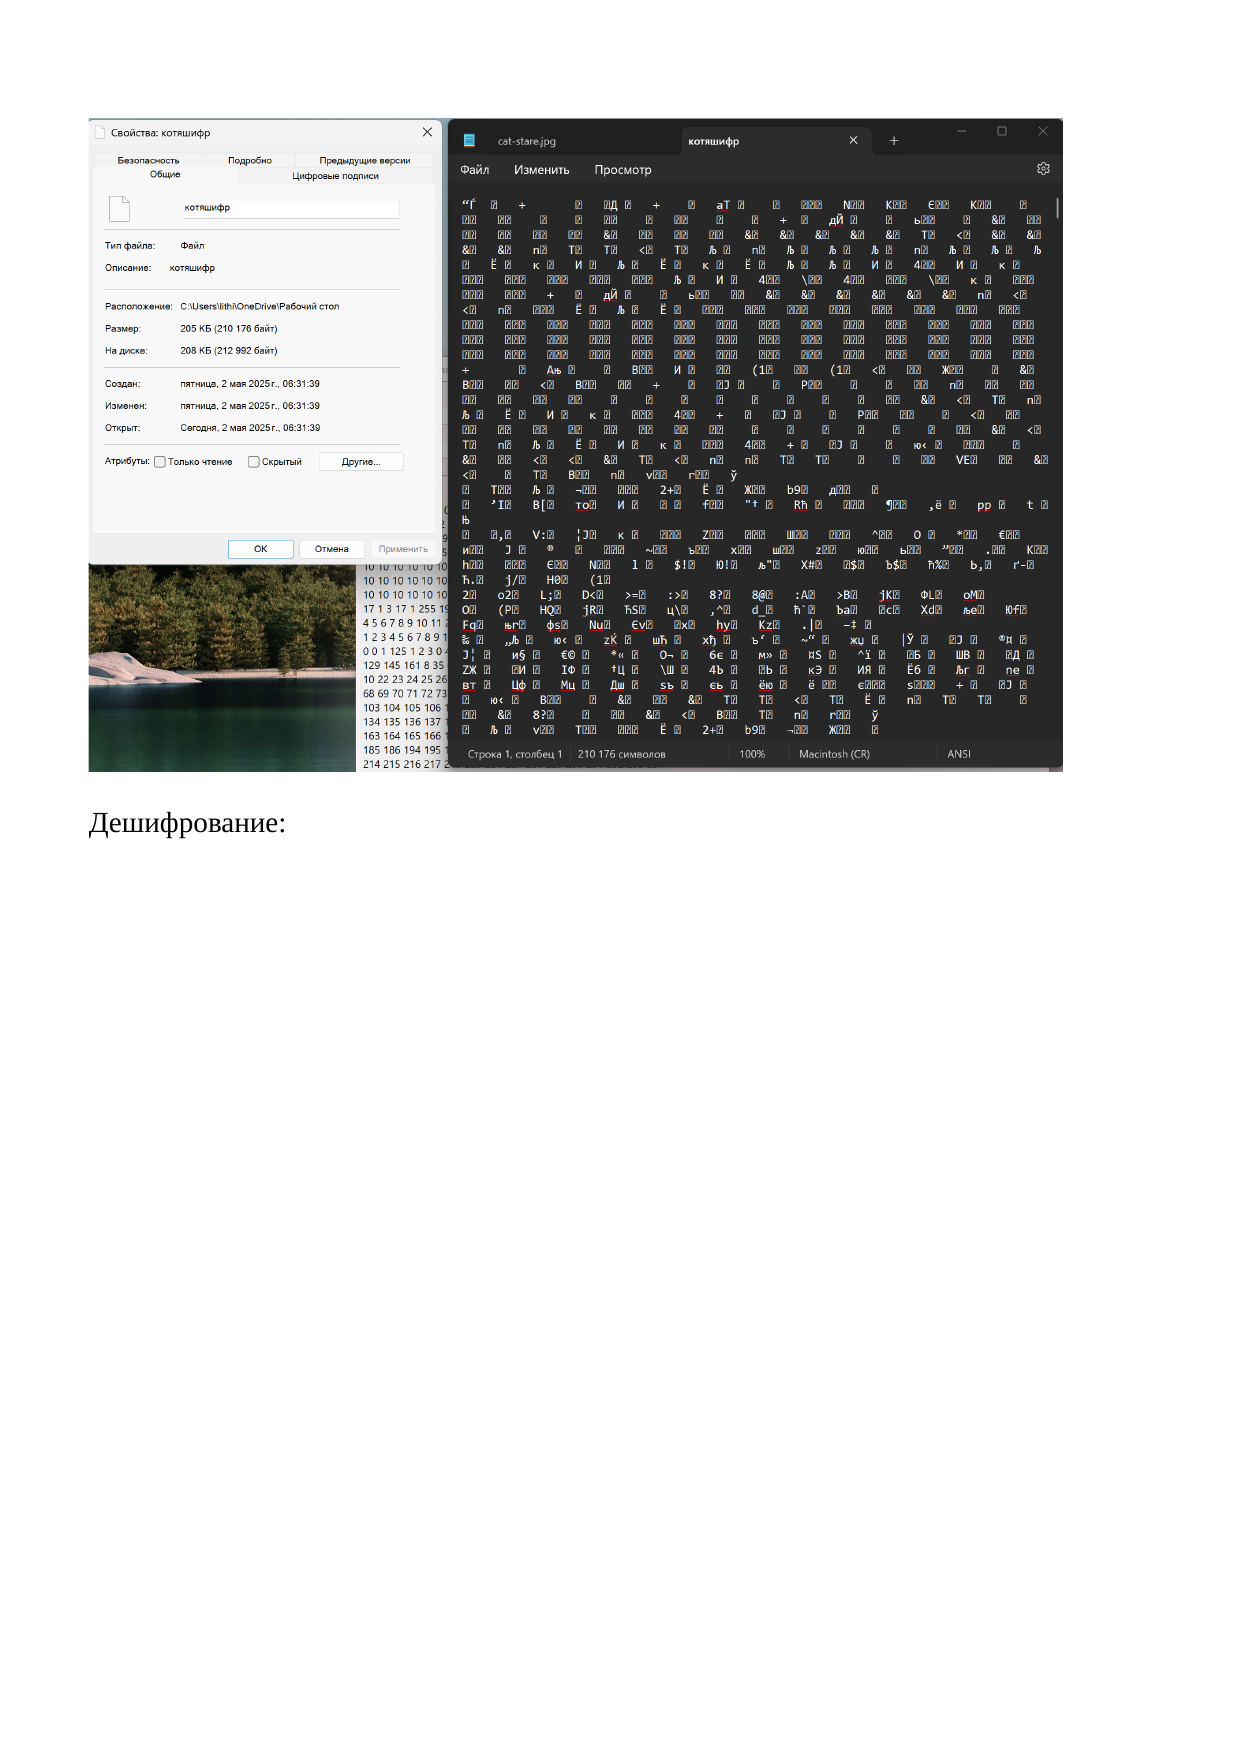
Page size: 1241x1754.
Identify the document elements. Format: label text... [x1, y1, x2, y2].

picture [88, 118, 1063, 772]
list Дешифрование: [88, 805, 1152, 838]
